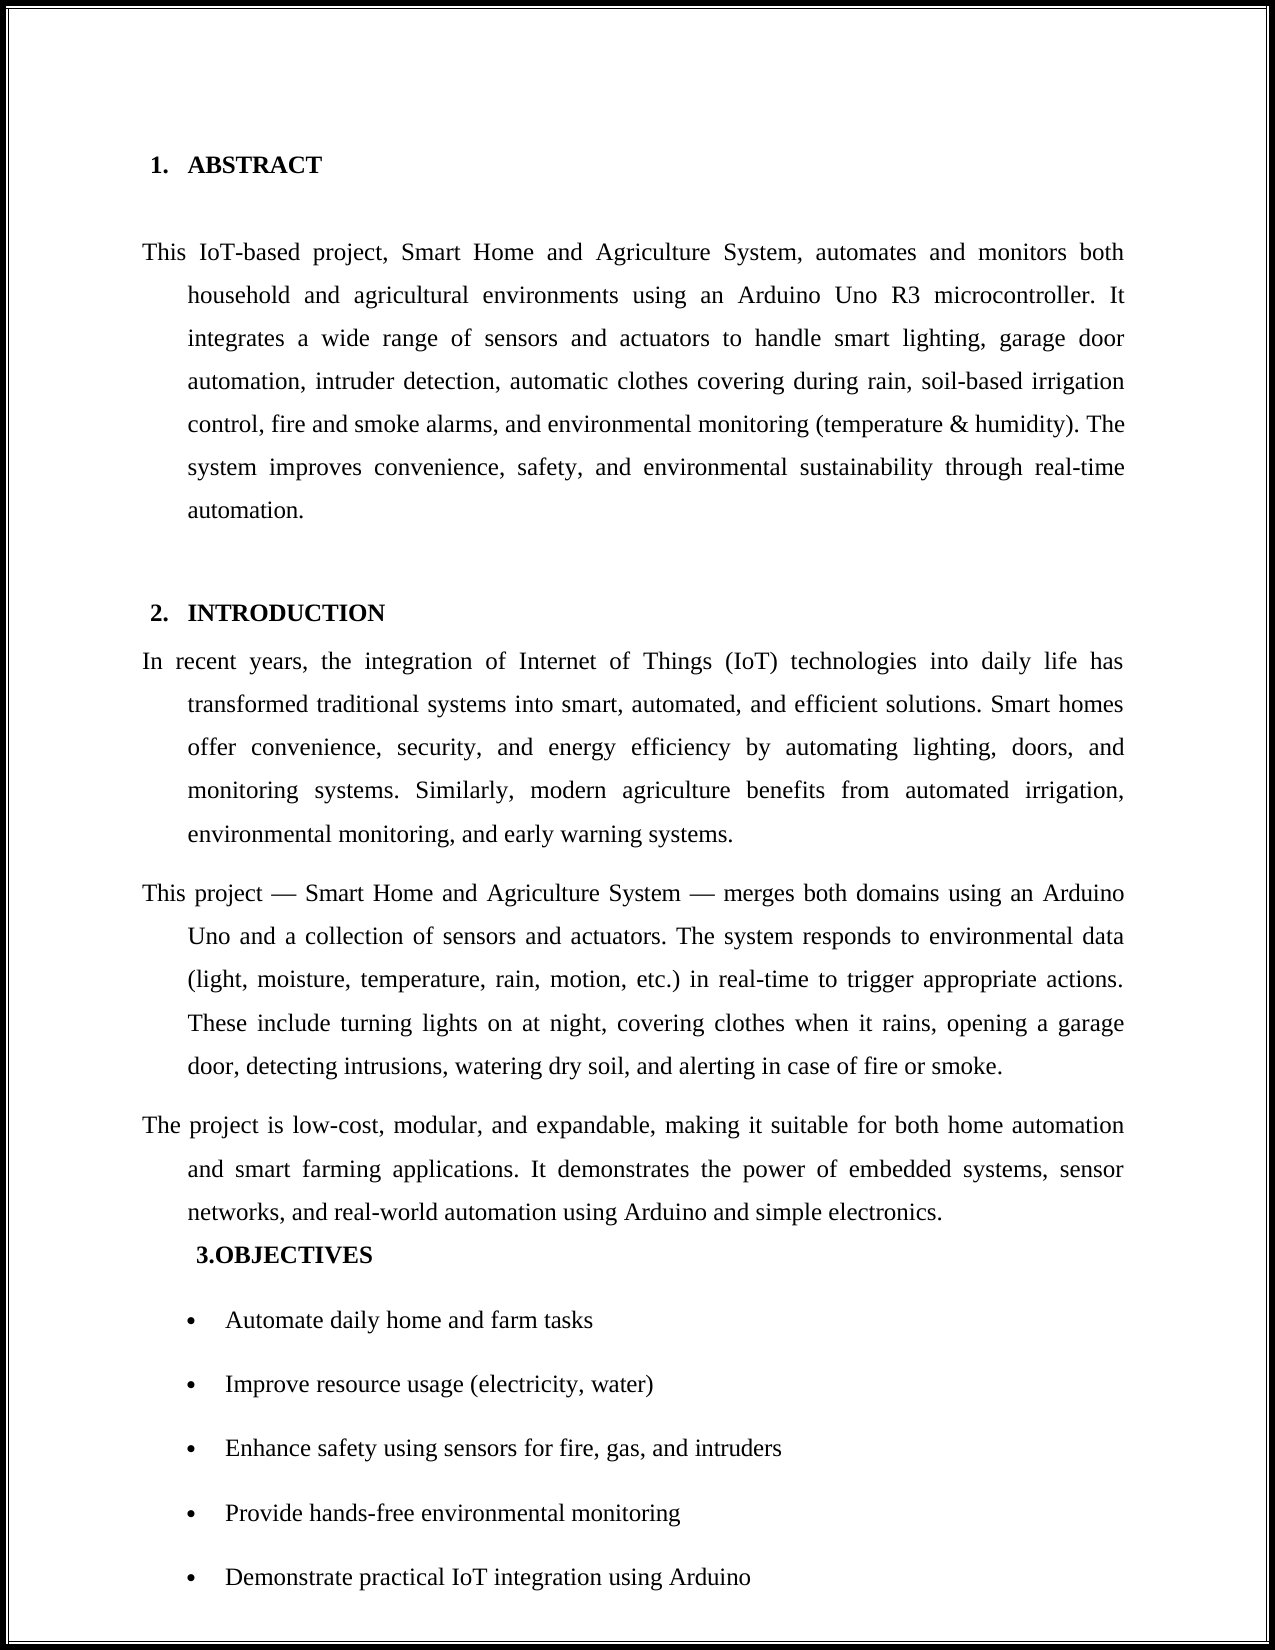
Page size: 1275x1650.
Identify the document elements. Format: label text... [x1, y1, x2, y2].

list Demonstrate practical IoT integration using Arduino [187, 1562, 1162, 1591]
text The project is low-cost, modular, and expandable, making it suitable for both home automation and smart farming applications. It demonstrates the power of embedded systems, sensor networks, and real-world automation using Arduino and simple electronics. [142, 1111, 1125, 1226]
text In recent years, the integration of Internet of Things (IoT) technologies into daily life has transformed traditional systems into smart, automated, and efficient solutions. Smart homes offer convenience, security, and energy efficiency by automating lighting, doors, and monitoring systems. Similarly, modern agriculture benefits from automated irrigation, environmental monitoring, and early warning systems. [142, 646, 1125, 847]
subtitle ABSTRACT [150, 150, 1162, 179]
text This project — Smart Home and Agriculture System — merges both domains using an Arduino Uno and a collection of sensors and actuators. The system responds to environmental data (light, moisture, temperature, rain, motion, etc.) in real-time to trigger appropriate actions. These include turning lights on at night, covering clothes when it rains, opening a garage door, detecting intrusions, watering dry soil, and alerting in case of fire or smoke. [142, 878, 1125, 1079]
subtitle INTRODUCTION [150, 598, 1162, 627]
text This IoT-based project, Smart Home and Agriculture System, automates and monitors both household and agricultural environments using an Arduino Uno R3 microcontroller. It integrates a wide range of sensors and actuators to handle smart lighting, garage door automation, intruder detection, automatic clothes covering during rain, soil-based irrigation control, fire and smoke alarms, and environmental monitoring (temperature & humidity). The system improves convenience, safety, and environmental sustainability through real-time automation. [142, 237, 1126, 524]
subtitle 3.OBJECTIVES [196, 1240, 1162, 1269]
list Enhance safety using sensors for fire, gas, and intruders [187, 1433, 1162, 1462]
list Automate daily home and farm tasks [187, 1305, 1162, 1333]
list Provide hands-free environmental monitoring [187, 1498, 1162, 1527]
list Improve resource usage (electricity, water) [187, 1369, 1162, 1398]
